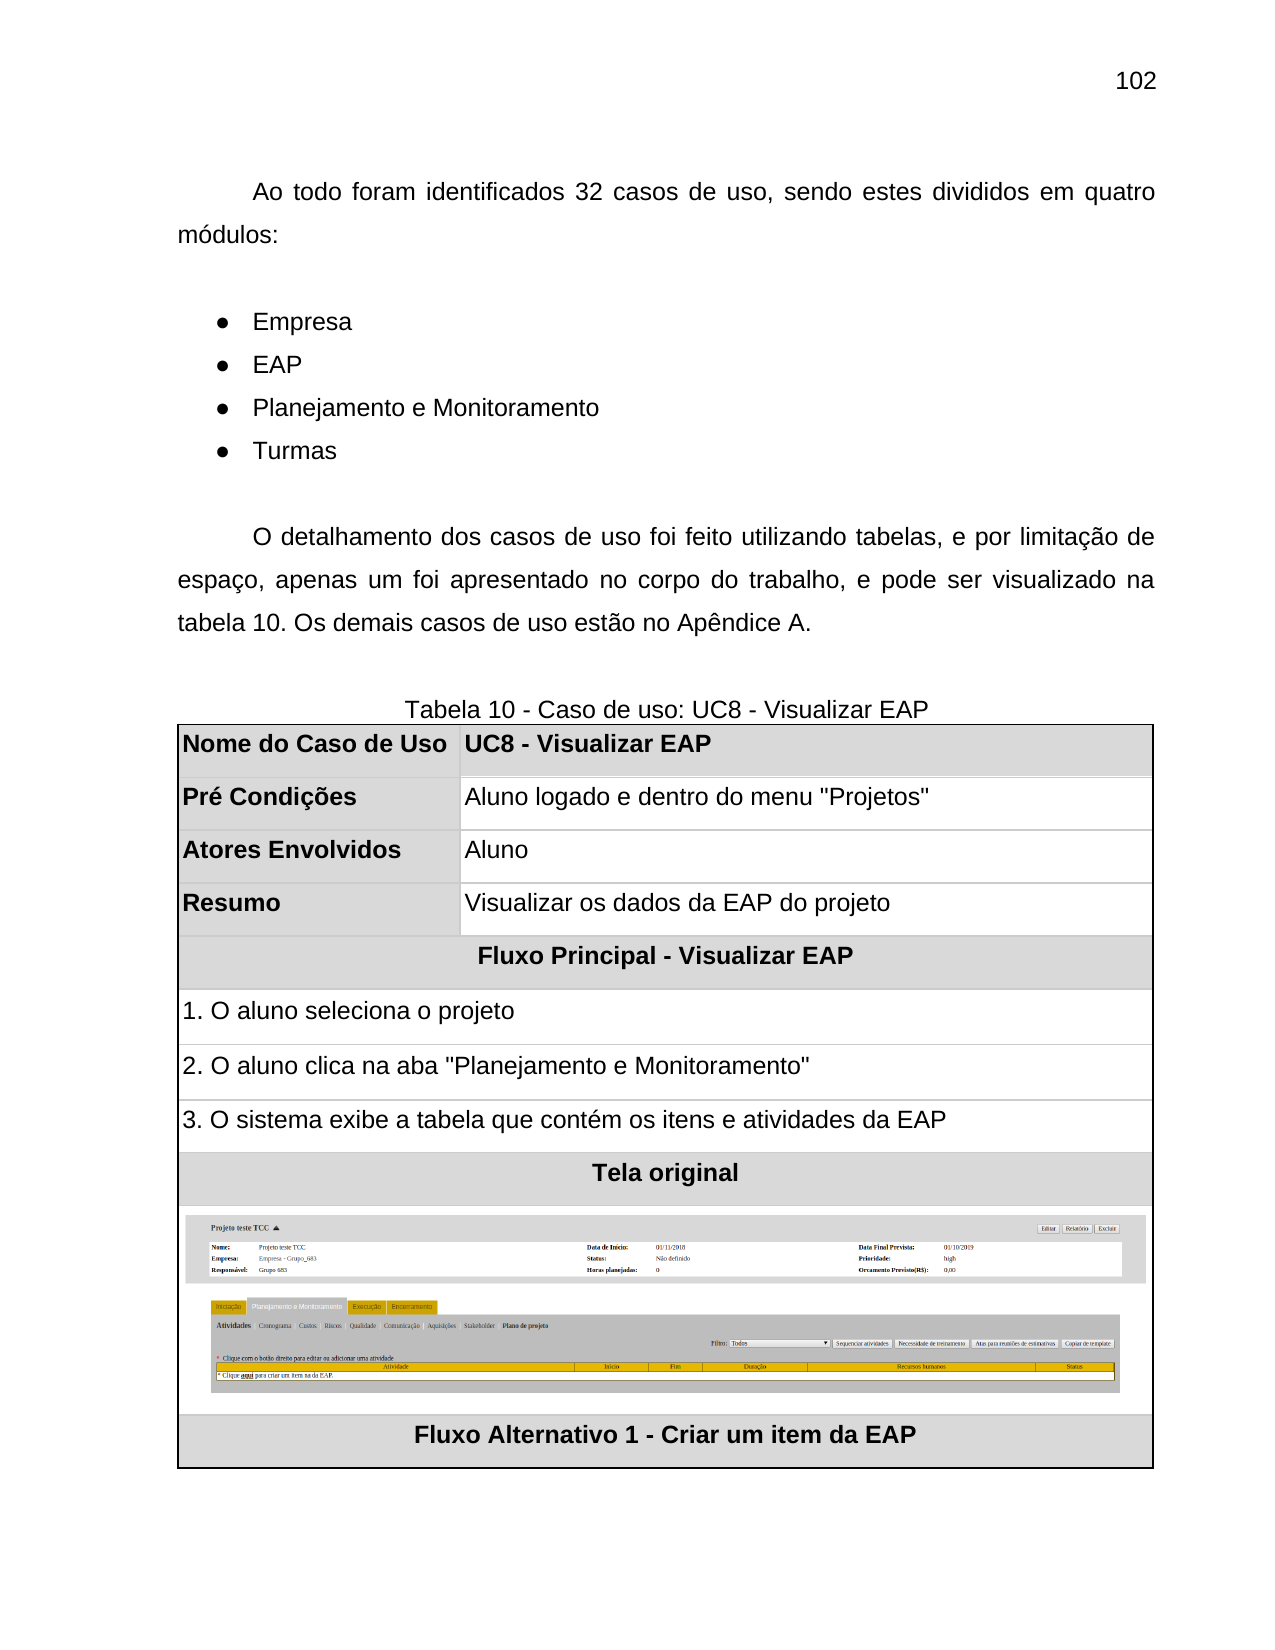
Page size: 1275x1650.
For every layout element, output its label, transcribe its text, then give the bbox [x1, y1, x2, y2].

table_cell Tela original [179, 1153, 1152, 1205]
table_header Nome do Caso de Uso [179, 725, 459, 776]
table_cell Fluxo Alternativo 1 - Criar um item da EAP [179, 1416, 1152, 1467]
table_cell Aluno logado e dentro do menu "Projetos" [461, 778, 1152, 829]
table_cell Aluno [461, 831, 1152, 882]
list Planejamento e Monitoramento [215, 393, 1157, 422]
table_cell [179, 1206, 1152, 1414]
table_cell Atores Envolvidos [179, 831, 459, 882]
text O detalhamento dos casos de uso foi feito utilizando tabelas, e por limitação de espaço, apenas um foi apresentado no corpo do trabalho, e pode ser visualizado na tabela 10. Os demais casos de uso estão no Apêndice A. [177, 522, 1157, 637]
list Empresa [215, 307, 1157, 335]
text Ao todo foram identificados 32 casos de uso, sendo estes divididos em quatro módulos: [177, 177, 1157, 249]
table_cell 3. O sistema exibe a tabela que contém os itens e atividades da EAP [179, 1101, 1152, 1152]
list Turmas [215, 436, 1157, 465]
table_cell Fluxo Principal - Visualizar EAP [179, 937, 1152, 988]
table_cell 2. O aluno clica na aba "Planejamento e Monitoramento" [179, 1045, 1152, 1099]
table_cell Visualizar os dados da EAP do projeto [461, 884, 1152, 935]
picture [182, 1210, 1148, 1396]
list EAP [215, 350, 1157, 378]
text Tabela 10 - Caso de uso: UC8 - Visualizar EAP [177, 695, 1157, 723]
table_cell Pré Condições [179, 778, 459, 829]
table_header UC8 - Visualizar EAP [461, 725, 1152, 776]
table_cell Resumo [179, 884, 459, 935]
table_cell 1. O aluno seleciona o projeto [179, 990, 1152, 1043]
